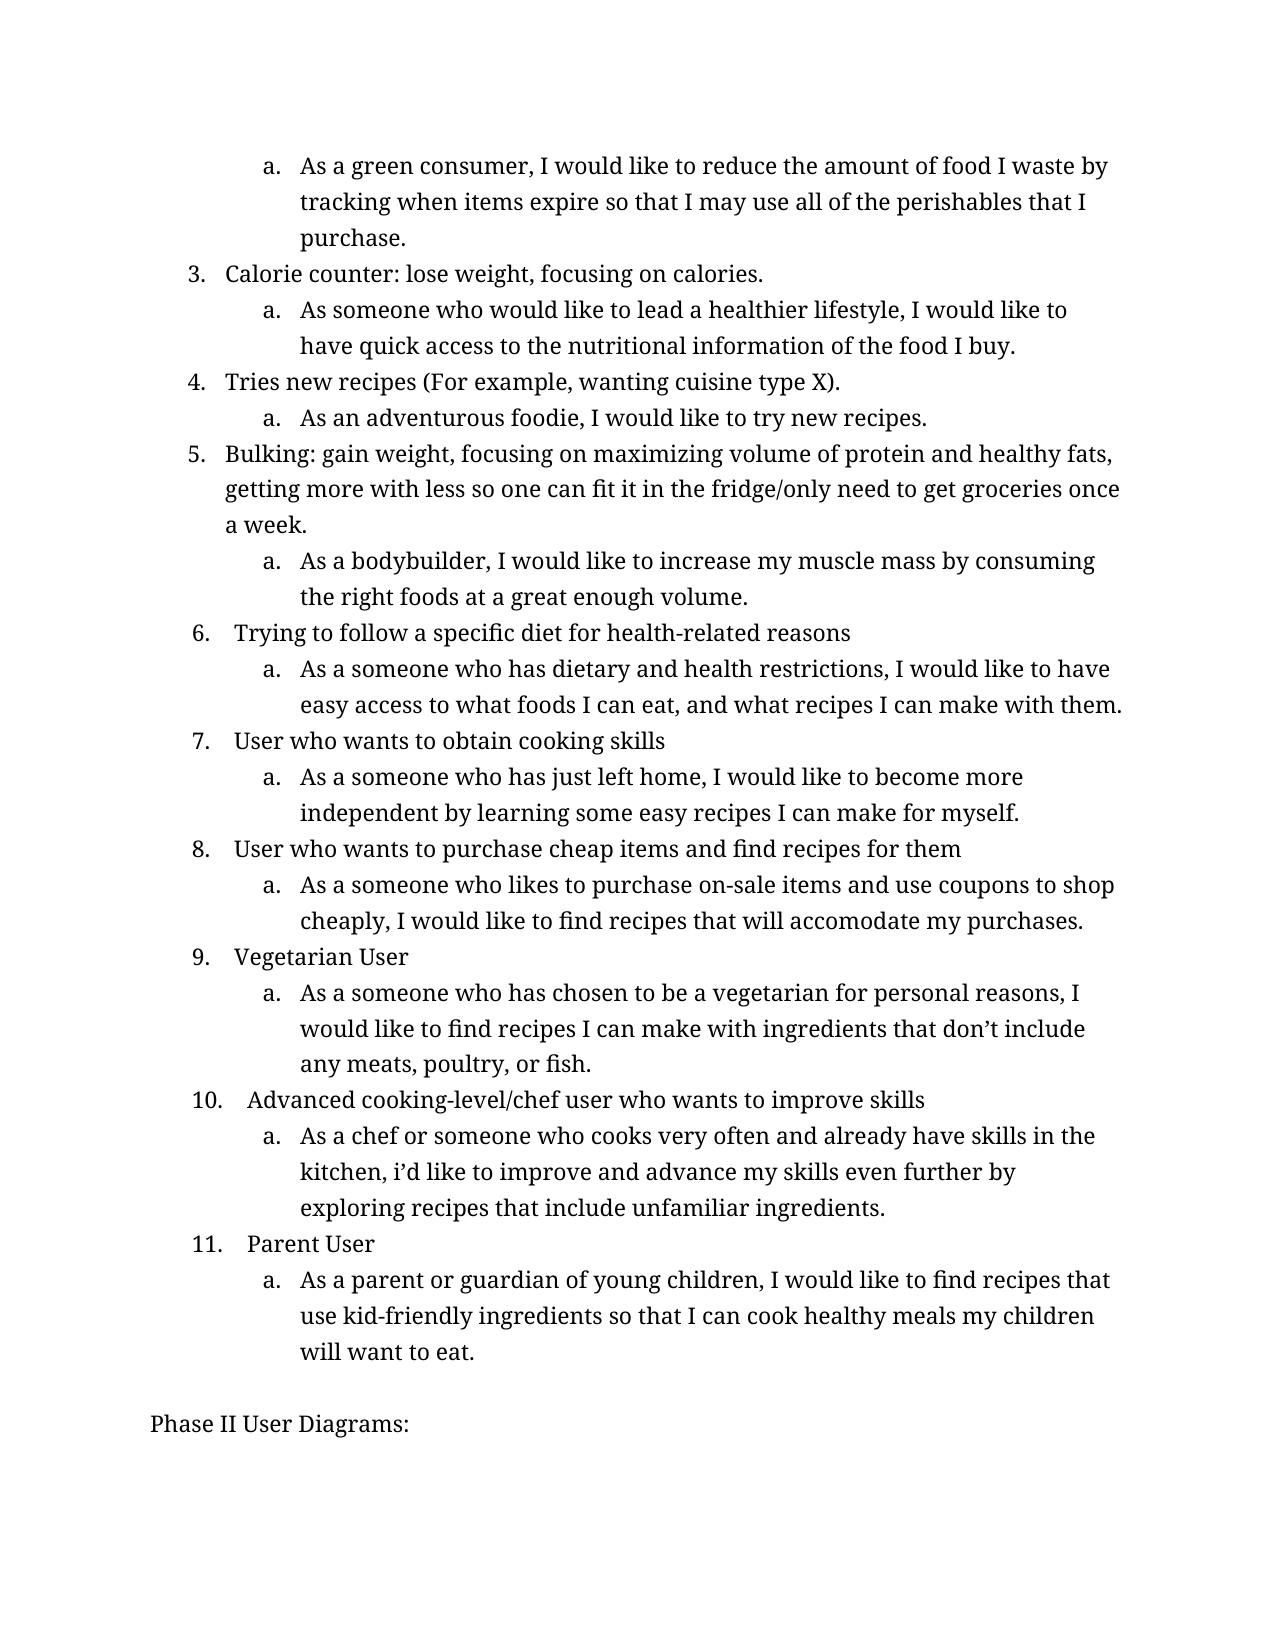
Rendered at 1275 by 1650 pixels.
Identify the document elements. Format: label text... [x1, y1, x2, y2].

list As an adventurous foodie, I would like to try new recipes. [262, 402, 1125, 433]
list As a someone who has dietary and health restrictions, I would like to have easy access to what foods I can eat, and what recipes I can make with them. [262, 653, 1125, 720]
list As a someone who has chosen to be a vegetarian for personal reasons, I would like to find recipes I can make with ingredients that don’t include any meats, poultry, or fish. [262, 977, 1125, 1080]
text the right foods at a great enough volume. [300, 581, 1125, 612]
list Bulking: gain weight, focusing on maximizing volume of protein and healthy fats, getting more with less so one can fit it in the fridge/only need to get groceries once a week. [187, 437, 1125, 541]
text 11. Parent User [150, 1228, 1125, 1259]
text Phase II User Diagrams: [150, 1408, 1125, 1439]
list As a chef or someone who cooks very often and already have skills in the kitchen, i’d like to improve and advance my skills even further by exploring recipes that include unfamiliar ingredients. [262, 1120, 1125, 1223]
list Tries new recipes (For example, wanting cuisine type X). [187, 366, 1125, 397]
list As a parent or guardian of young children, I would like to find recipes that use kid-friendly ingredients so that I can cook healthy meals my children will want to eat. [262, 1264, 1125, 1367]
list As a green consumer, I would like to reduce the amount of food I waste by tracking when items expire so that I may use all of the perishables that I purchase. [262, 150, 1125, 253]
list As a someone who has just left home, I would like to become more independent by learning some easy recipes I can make for myself. [262, 761, 1125, 828]
text 6. Trying to follow a specific diet for health-related reasons [150, 617, 1125, 648]
list Calorie counter: lose weight, focusing on calories. [187, 258, 1125, 289]
text 10. Advanced cooking-level/chef user who wants to improve skills [150, 1084, 1125, 1116]
list As someone who would like to lead a healthier lifestyle, I would like to have quick access to the nutritional information of the food I buy. [262, 294, 1125, 361]
text 7. User who wants to obtain cooking skills [150, 725, 1125, 756]
text 9. Vegetarian User [150, 941, 1125, 972]
list As a someone who likes to purchase on-sale items and use coupons to shop cheaply, I would like to find recipes that will accomodate my purchases. [262, 869, 1125, 936]
list As a bodybuilder, I would like to increase my muscle mass by consuming [262, 545, 1125, 577]
text 8. User who wants to purchase cheap items and find recipes for them [150, 833, 1125, 864]
